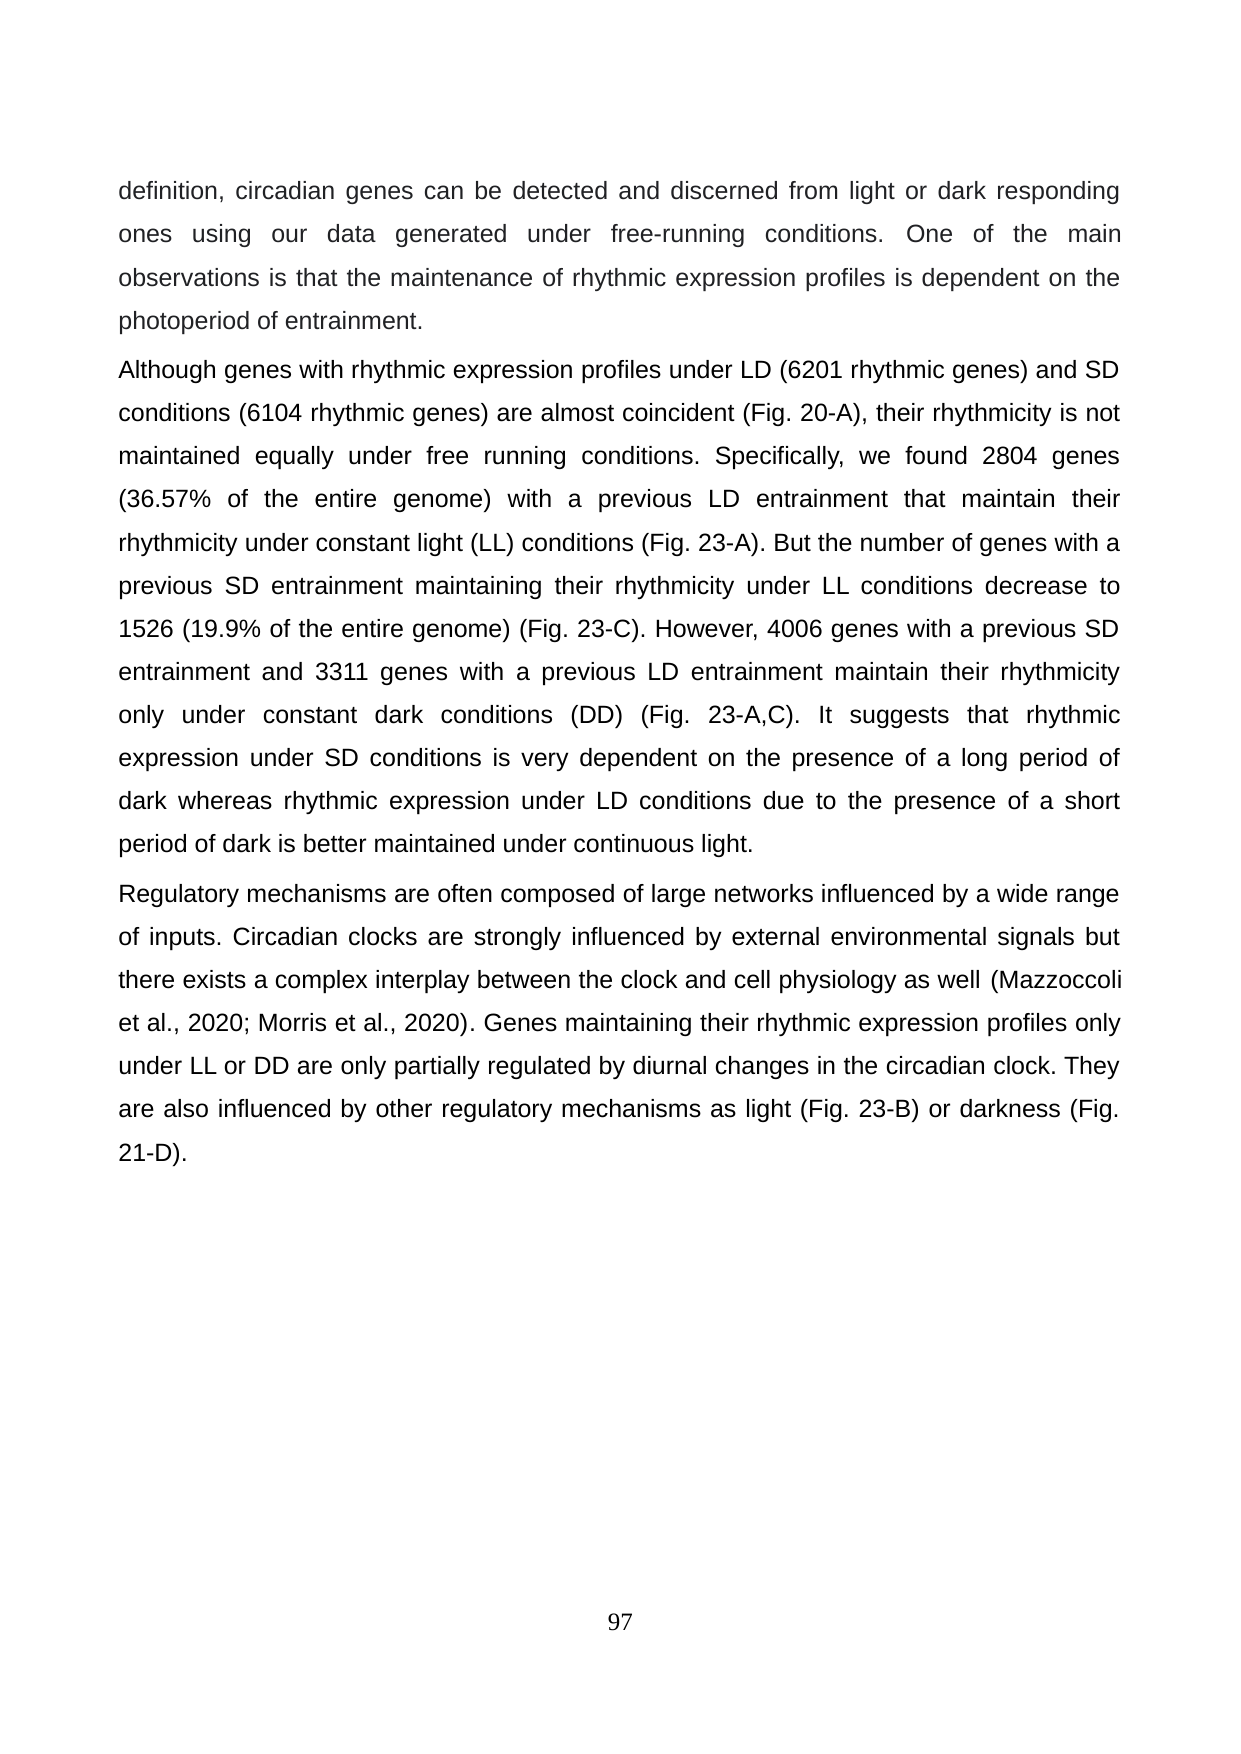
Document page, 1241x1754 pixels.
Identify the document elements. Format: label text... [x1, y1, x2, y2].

text Although genes with rhythmic expression profiles under LD (6201 rhythmic genes) and SD conditions (6104 rhythmic genes) are almost coincident (Fig. 20-A), their rhythmicity is not maintained equally under free running conditions. Specifically, we found 2804 genes (36.57% of the entire genome) with a previous LD entrainment that maintain their rhythmicity under constant light (LL) conditions (Fig. 23-A). But the number of genes with a previous SD entrainment maintaining their rhythmicity under LL conditions decrease to 1526 (19.9% of the entire genome) (Fig. 23-C). However, 4006 genes with a previous SD entrainment and 3311 genes with a previous LD entrainment maintain their rhythmicity only under constant dark conditions (DD) (Fig. 23-A,C). It suggests that rhythmic expression under SD conditions is very dependent on the presence of a long period of dark whereas rhythmic expression under LD conditions due to the presence of a short period of dark is better maintained under continuous light. [118, 355, 1122, 858]
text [118, 176, 1122, 263]
text Regulatory mechanisms are often composed of large networks influenced by a wide range of inputs. Circadian clocks are strongly influenced by external environmental signals but there exists a complex interplay between the clock and cell physiology as well (Mazzoccoli et al., 2020; Morris et al., 2020)⁠. Genes maintaining their rhythmic expression profiles only under LL or DD are only partially regulated by diurnal changes in the circadian clock. They are also influenced by other regulatory mechanisms as light (Fig. 23-B) or darkness (Fig. 21-D). [118, 879, 1122, 1166]
